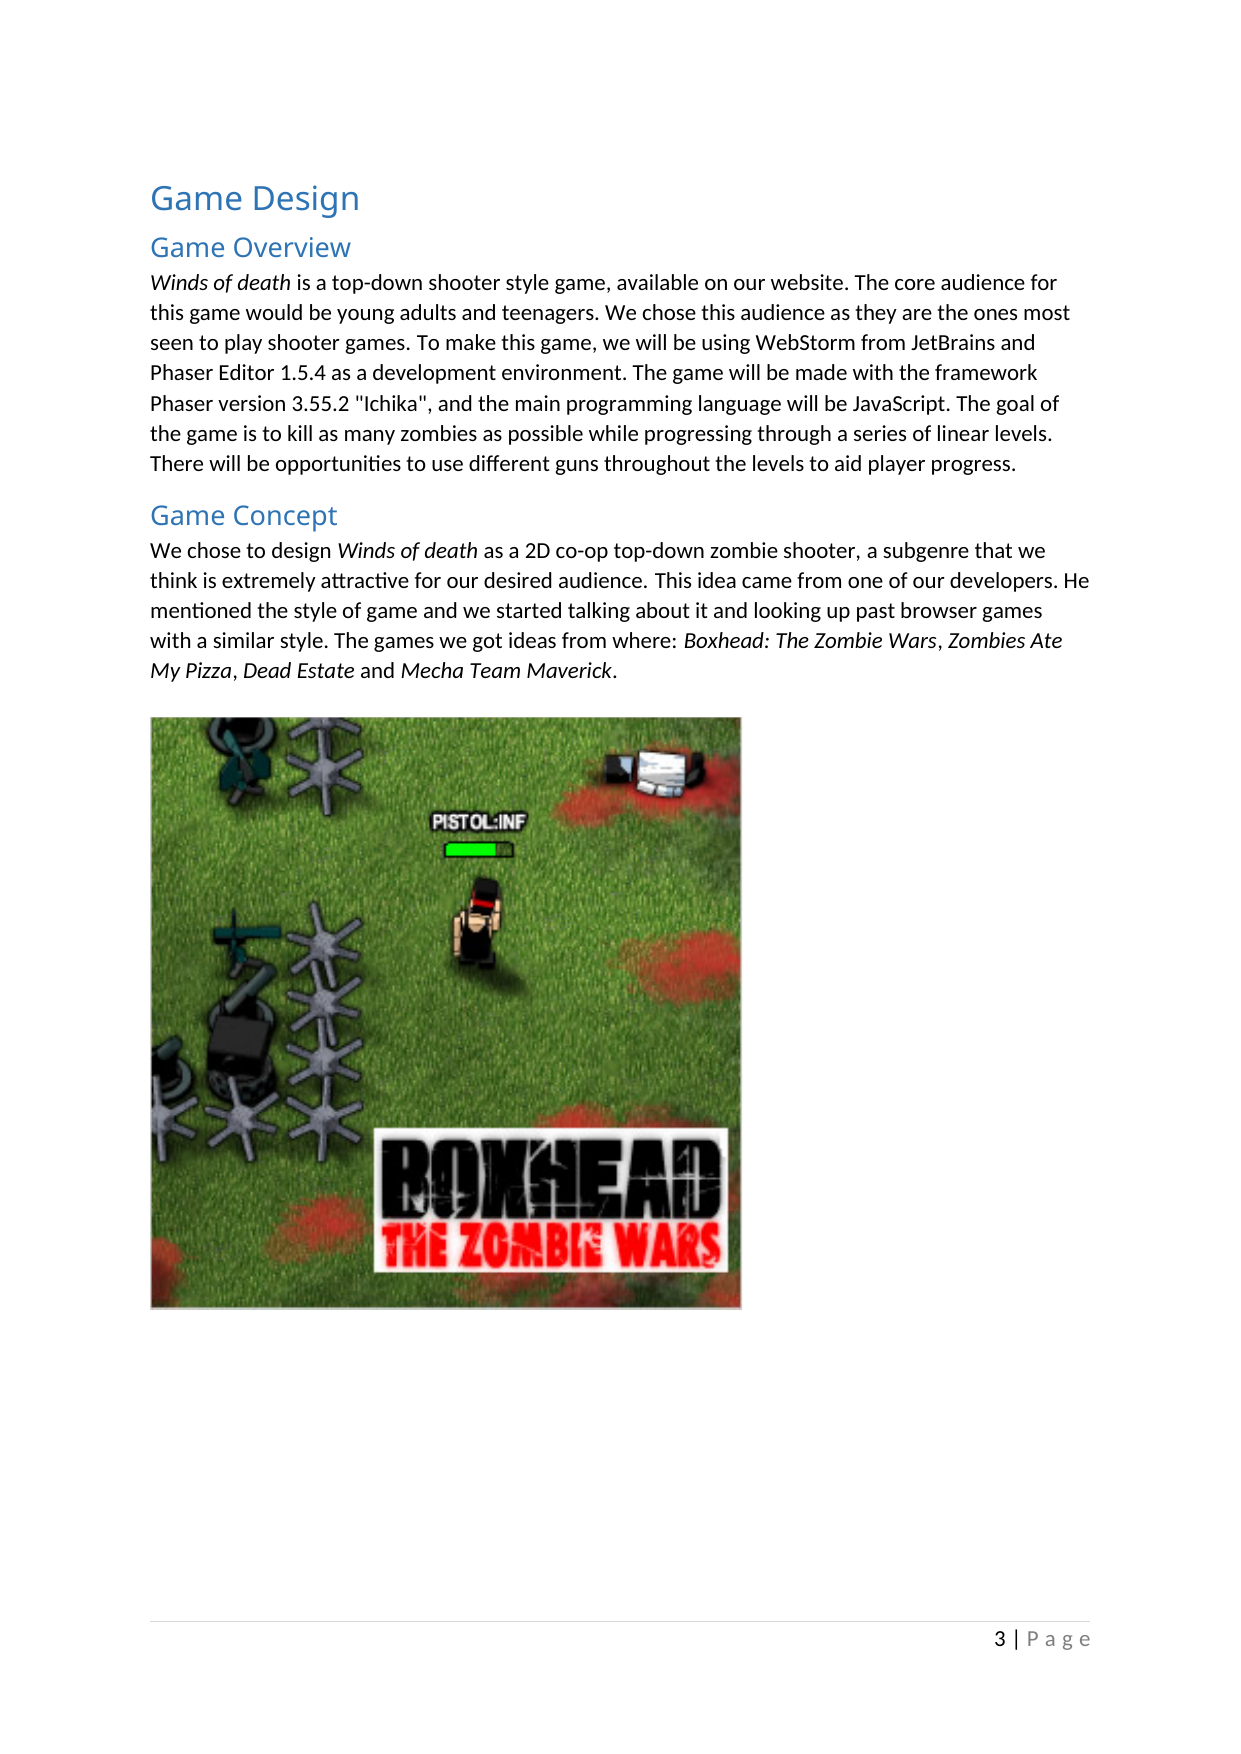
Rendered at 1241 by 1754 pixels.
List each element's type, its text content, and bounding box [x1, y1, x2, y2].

subtitle Game Design [150, 175, 1090, 220]
subtitle Game Concept [150, 496, 1090, 533]
picture [150, 717, 743, 1310]
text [150, 536, 1090, 1309]
subtitle Game Overview [150, 228, 1090, 265]
text Winds of death is a top-down shooter style game, available on our website. The core audience for this game would be young adults and teenagers. We chose this audience as they are the ones most seen to play shooter games. To make this game, we will be using WebStorm from JetBrains and Phaser Editor 1.5.4 as a development environment. The game will be made with the framework Phaser version 3.55.2 "Ichika", and the main programming language will be JavaScript. The goal of the game is to kill as many zombies as possible while progressing through a series of linear levels. There will be opportunities to use different guns throughout the levels to aid player progress. [150, 268, 1090, 477]
